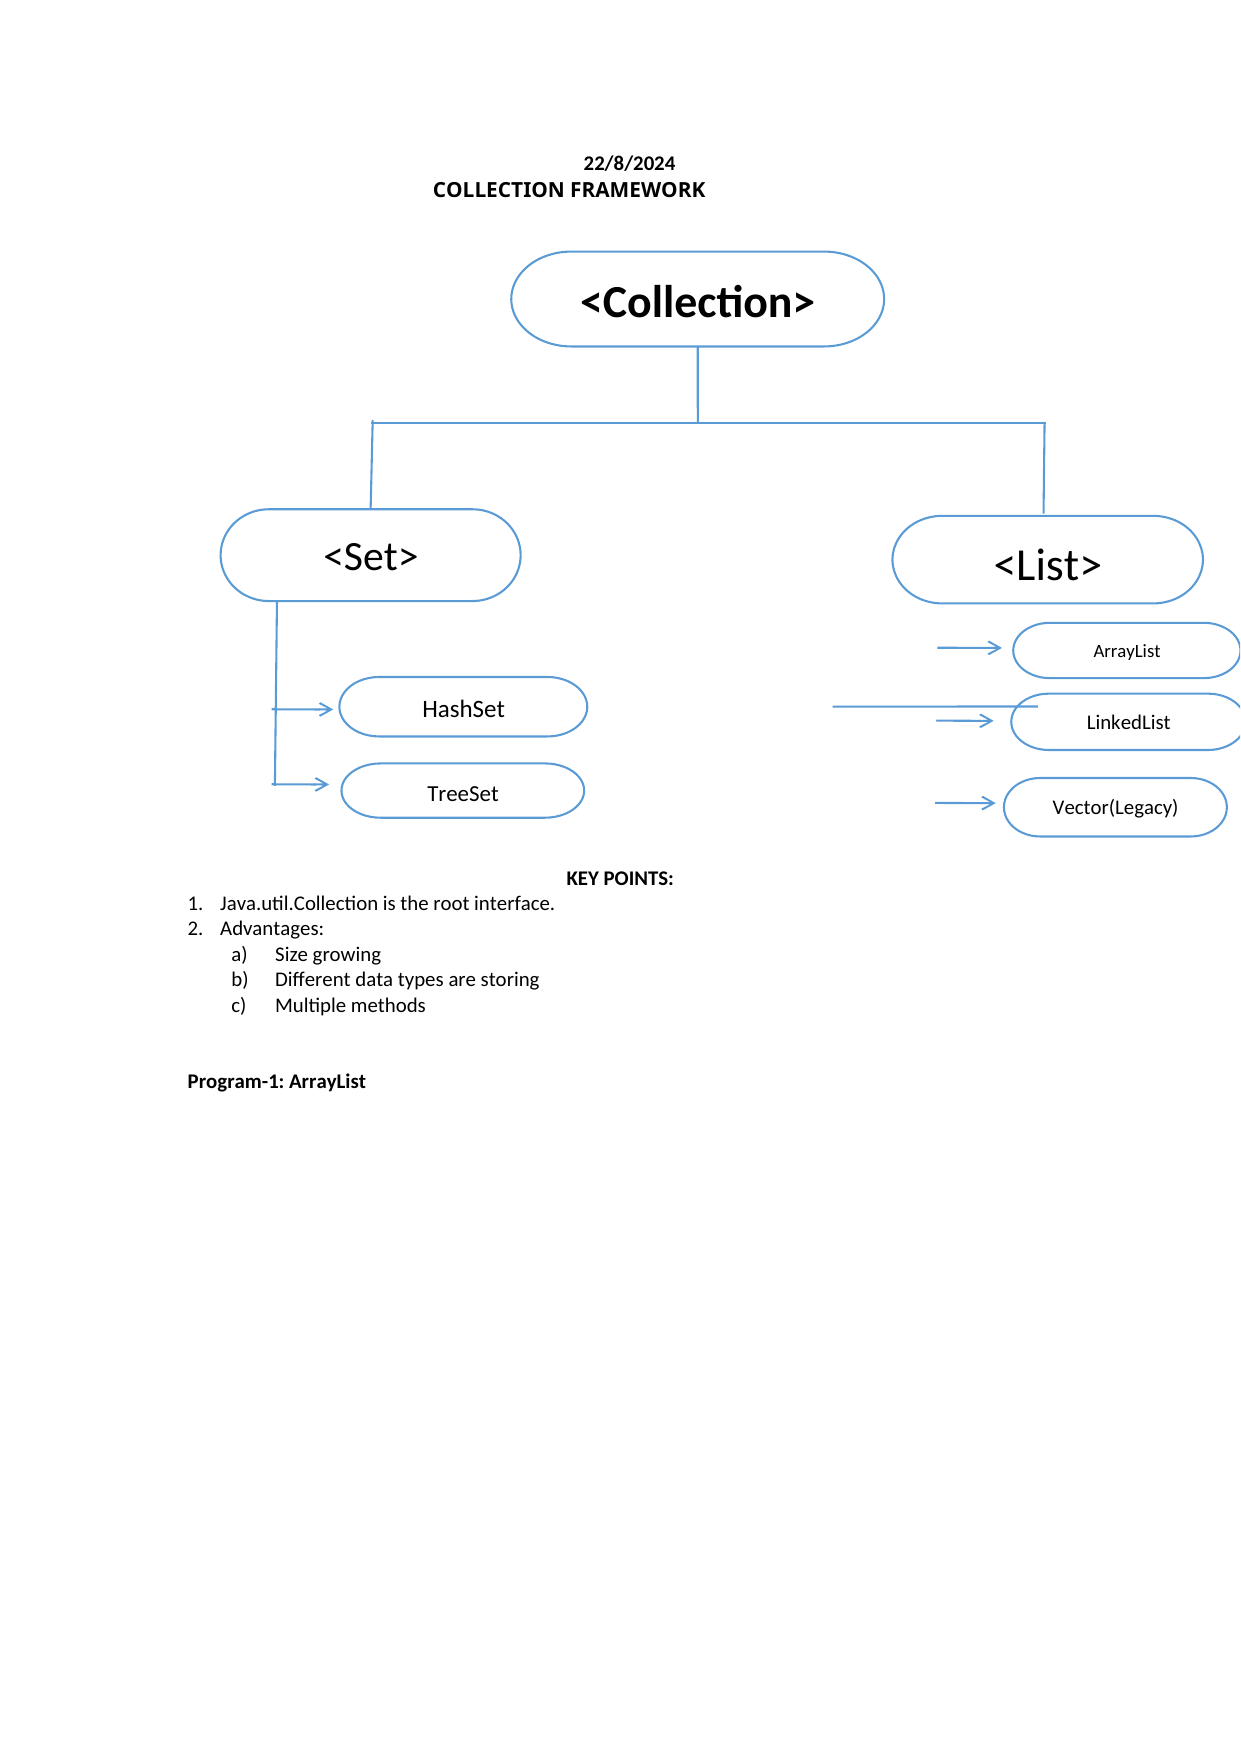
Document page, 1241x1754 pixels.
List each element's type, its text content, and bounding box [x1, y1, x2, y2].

list Program-1: ArrayList [187, 1068, 1053, 1093]
list Multiple methods [231, 992, 1053, 1017]
list 22/8/2024 [187, 150, 1053, 175]
list KEY POINTS: [187, 865, 1053, 890]
list Java.util.Collection is the root interface. [187, 890, 1053, 916]
list COLLECTION FRAMEWORK [187, 175, 1053, 204]
list Size growing [231, 941, 1053, 966]
list Advantages: [187, 916, 1053, 941]
list Different data types are storing [231, 966, 1053, 992]
